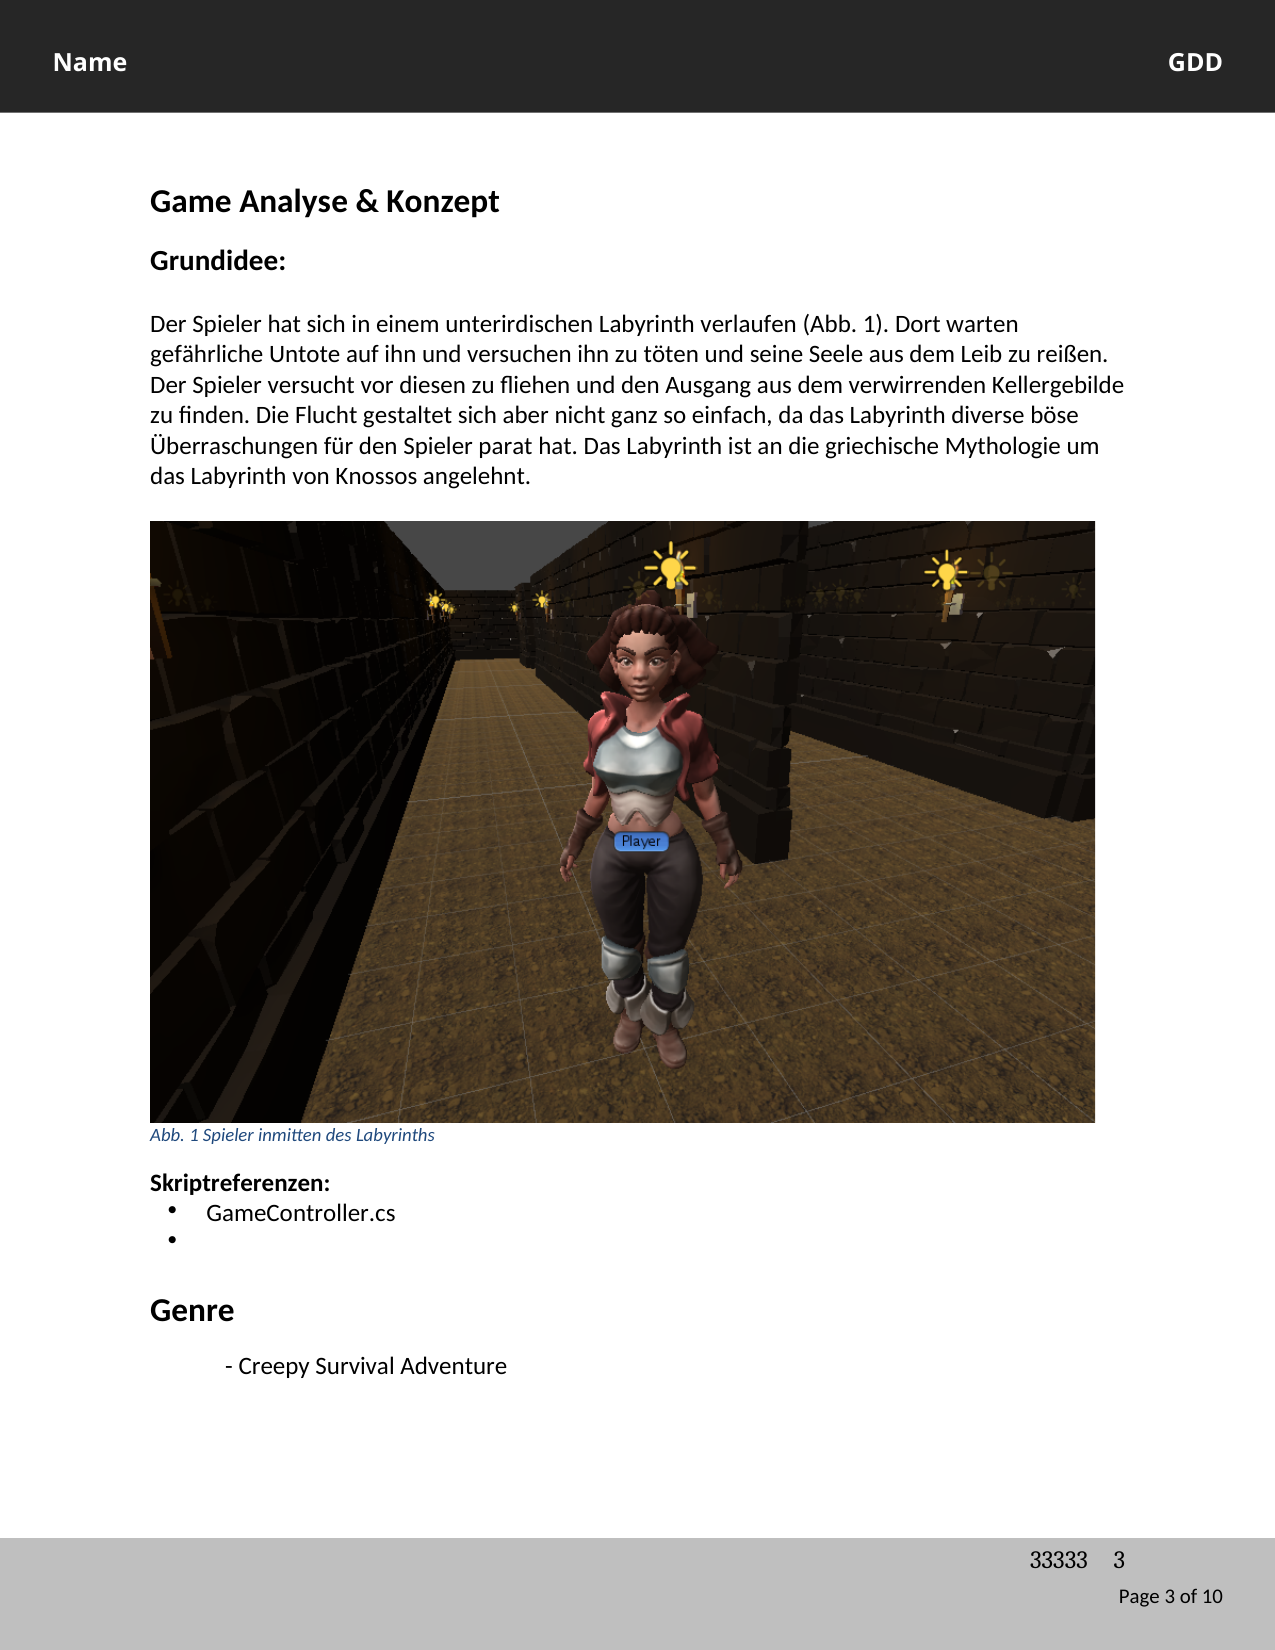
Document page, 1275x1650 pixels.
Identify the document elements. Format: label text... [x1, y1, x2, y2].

text Abb. 1 Spieler inmitten des Labyrinths [150, 1123, 1125, 1146]
text Der Spieler hat sich in einem unterirdischen Labyrinth verlaufen (Abb. 1). Dort warten gefährliche Untote auf ihn und versuchen ihn zu töten und seine Seele aus dem Leib zu reißen. Der Spieler versucht vor diesen zu fliehen und den Ausgang aus dem verwirrenden Kellergebilde zu finden. Die Flucht gestaltet sich aber nicht ganz so einfach, da das Labyrinth diverse böse Überraschungen für den Spieler parat hat. Das Labyrinth ist an die griechische Mythologie um das Labyrinth von Knossos angelehnt. [150, 308, 1125, 491]
text Grundidee: [150, 242, 1125, 277]
text Skriptreferenzen: [150, 1167, 1125, 1197]
picture [150, 521, 1096, 1123]
text - Creepy Survival Adventure [225, 1350, 1125, 1380]
list GameController.cs [169, 1197, 1125, 1228]
subtitle Genre [150, 1289, 1125, 1329]
subtitle Game Analyse & Konzept [150, 181, 1125, 221]
